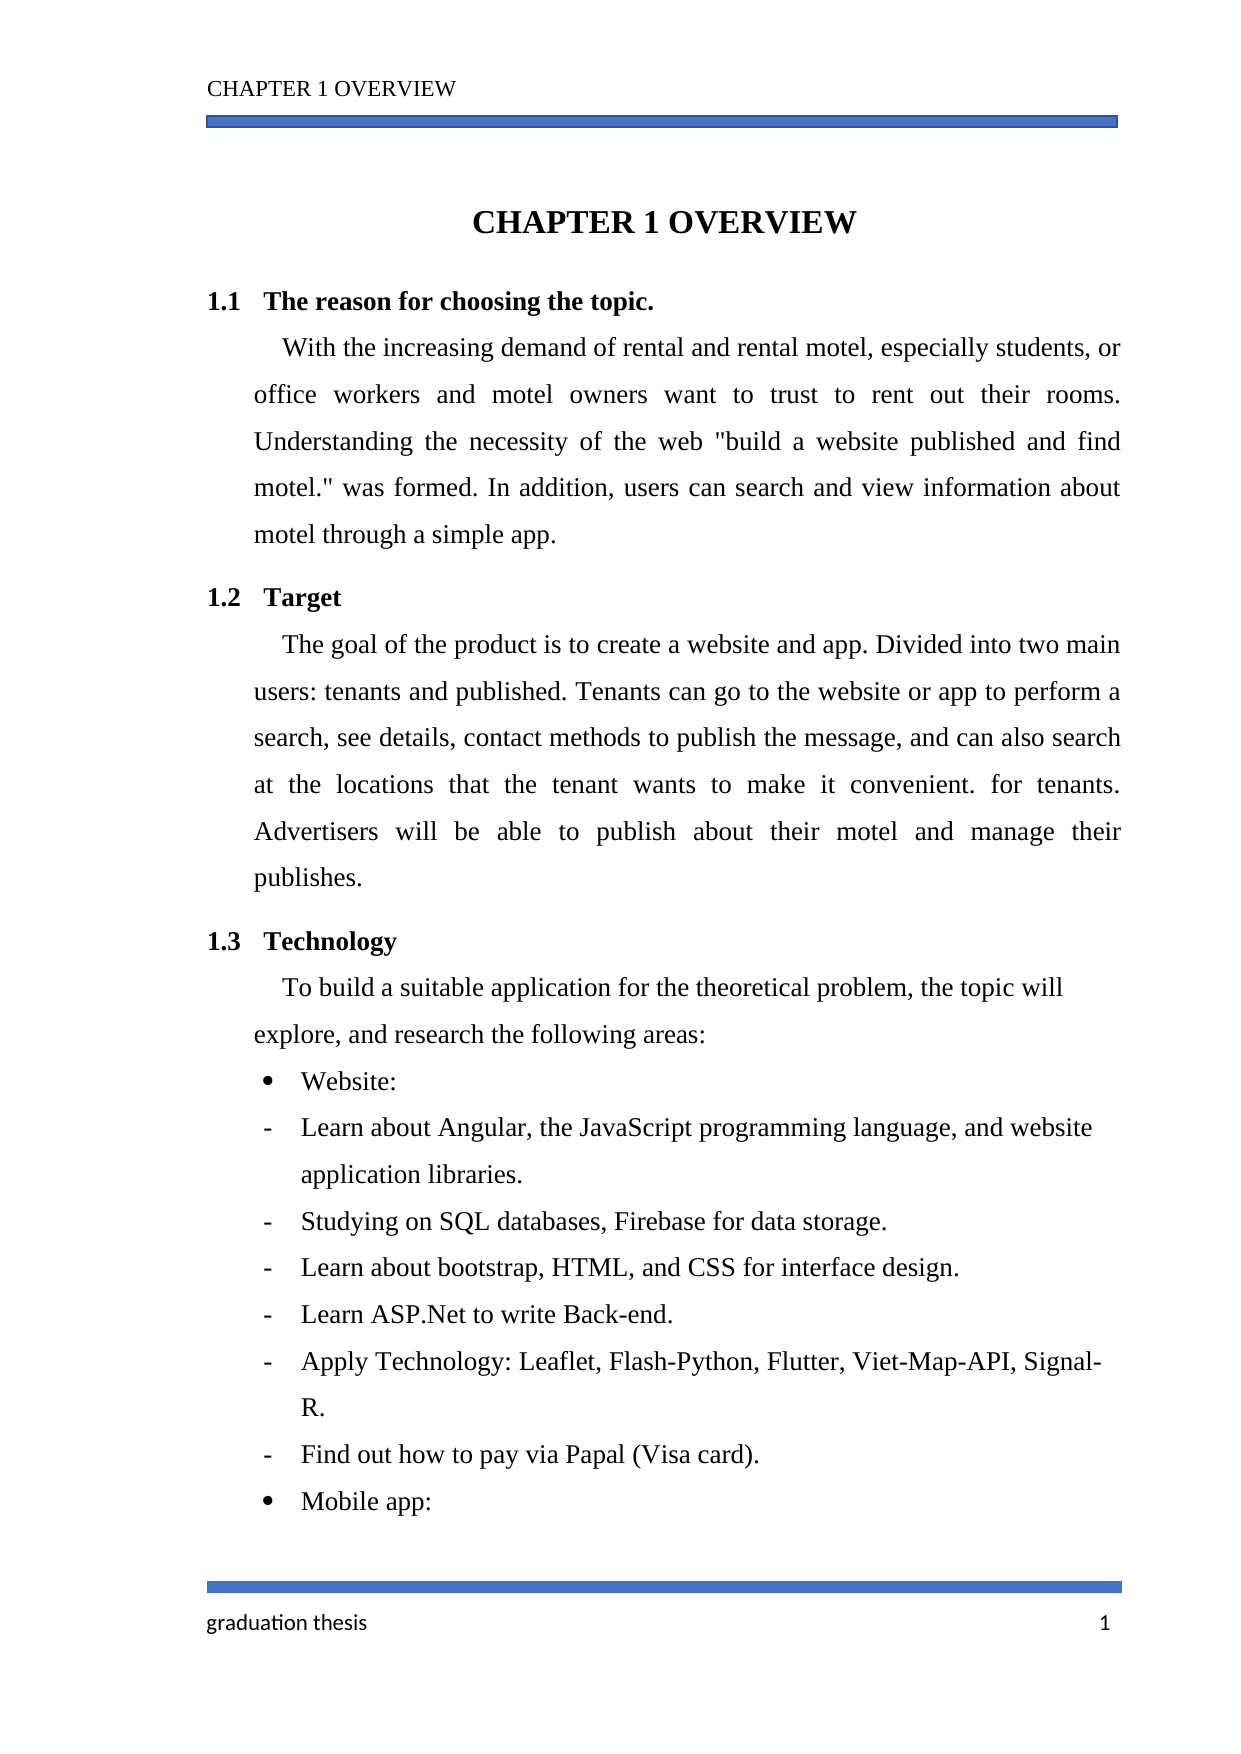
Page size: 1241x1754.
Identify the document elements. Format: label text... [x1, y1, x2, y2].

subtitle CHAPTER 1 OVERVIEW [207, 202, 1122, 241]
list Mobile app: [263, 1485, 1122, 1516]
list Find out how to pay via Papal (Visa card). [263, 1438, 1122, 1469]
subtitle The reason for choosing the topic. [207, 285, 1122, 316]
list The goal of the product is to create a website and app. Divided into two main users: tenants and published. Tenants can go to the website or app to perform a search, see details, contact methods to publish the message, and can also search at the locations that the tenant wants to make it convenient. for tenants. Advertisers will be able to publish about their motel and manage their publishes. [254, 628, 1122, 892]
list Learn about bootstrap, HTML, and CSS for interface design. [263, 1252, 1122, 1283]
list Learn ASP.Net to write Back-end. [263, 1298, 1122, 1329]
list Learn about Angular, the JavaScript programming language, and website application libraries. [263, 1112, 1122, 1189]
list Studying on SQL databases, Firebase for data storage. [263, 1205, 1122, 1236]
subtitle Target [207, 581, 1122, 612]
subtitle Technology [207, 925, 1122, 956]
list To build a suitable application for the theoretical problem, the topic will explore, and research the following areas: [254, 971, 1122, 1049]
list Apply Technology: Leaflet, Flash-Python, Flutter, Viet-Map-API, Signal-R. [263, 1345, 1122, 1423]
list Website: [263, 1065, 1122, 1096]
list With the increasing demand of rental and rental motel, especially students, or office workers and motel owners want to trust to rent out their rooms. Understanding the necessity of the web "build a website published and find motel." was formed. In addition, users can search and view information about motel through a simple app. [254, 331, 1122, 549]
